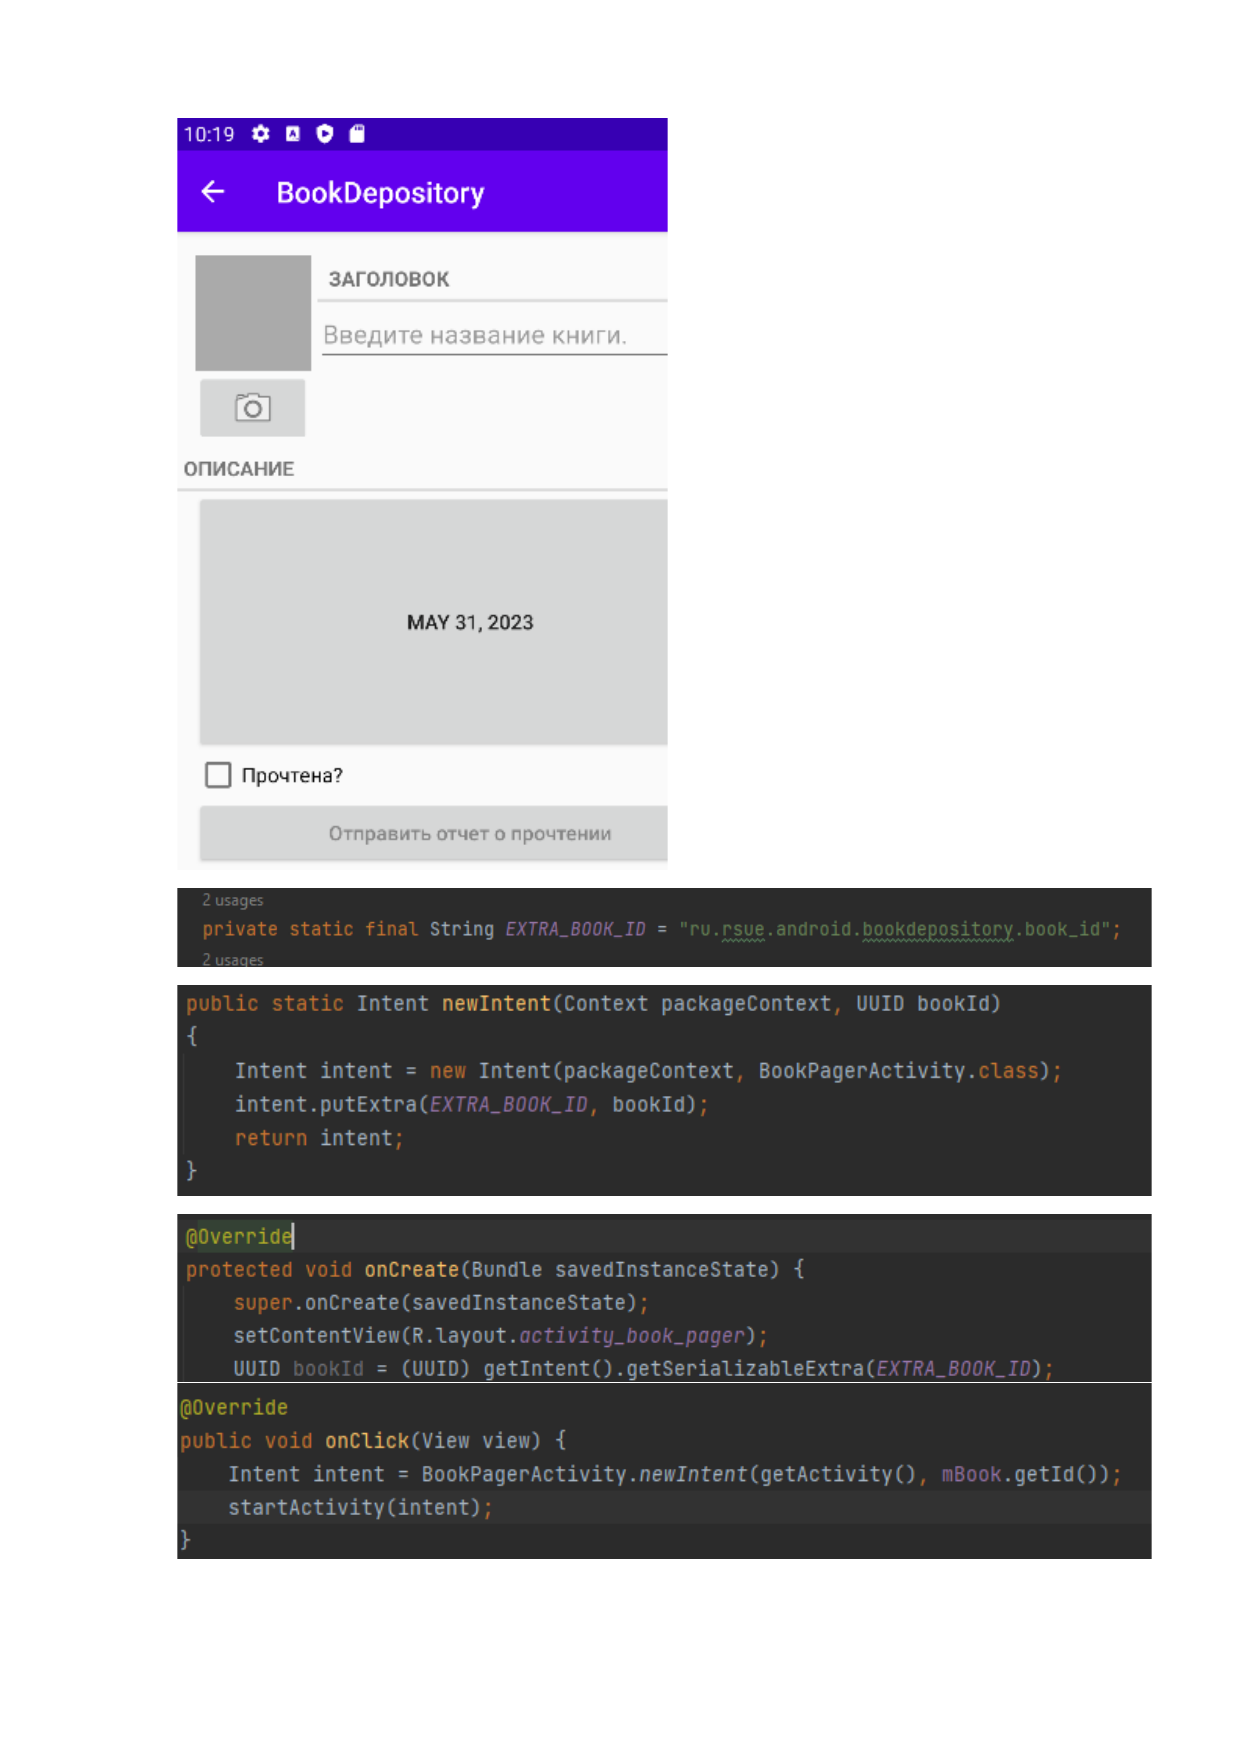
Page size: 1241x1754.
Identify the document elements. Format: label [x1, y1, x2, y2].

picture [177, 1214, 1152, 1382]
picture [177, 1383, 1152, 1559]
picture [177, 118, 668, 870]
picture [177, 888, 1152, 967]
picture [177, 985, 1152, 1196]
